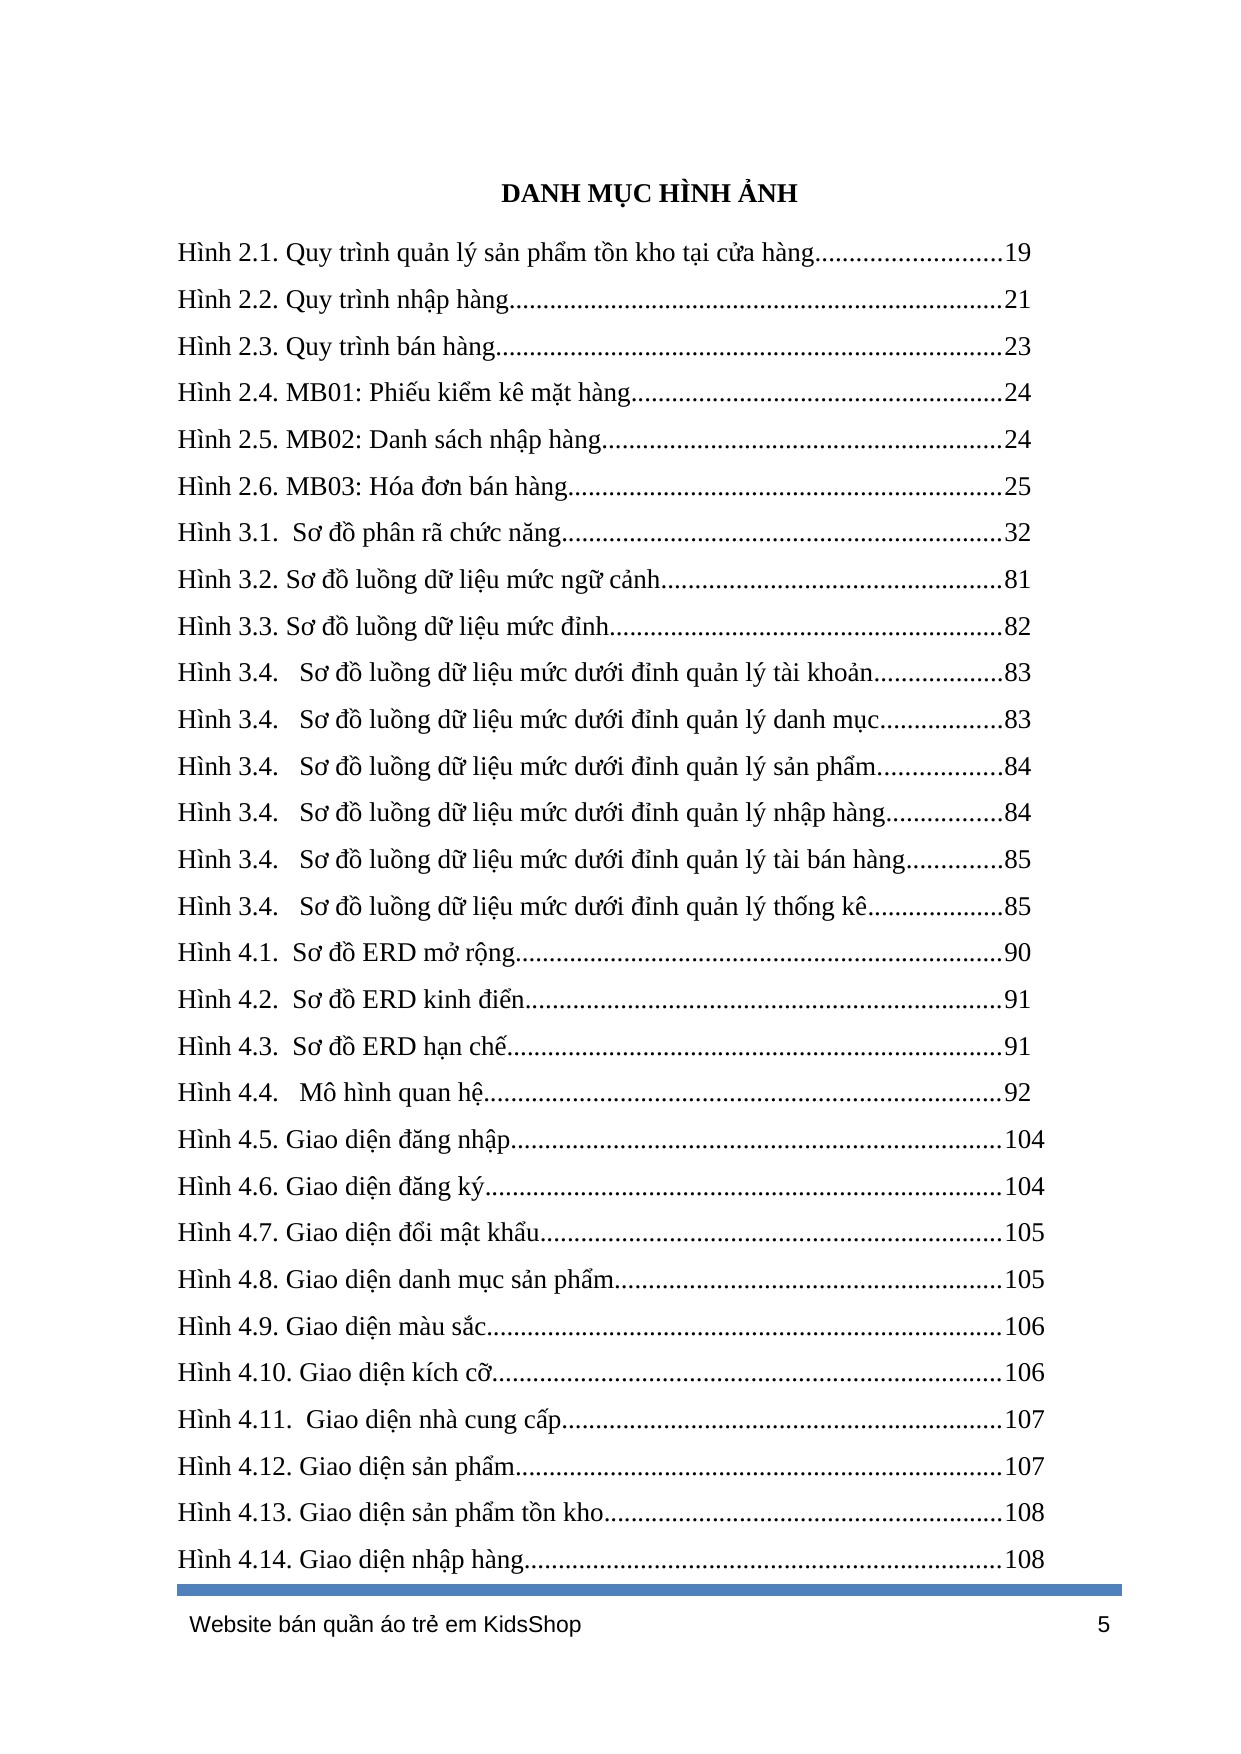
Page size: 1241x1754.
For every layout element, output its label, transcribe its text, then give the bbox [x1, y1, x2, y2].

text Hình 2.6. MB03: Hóa đơn bán hàng 25 [177, 470, 1122, 501]
text Hình 4.5. Giao diện đăng nhập 104 [177, 1123, 1122, 1154]
text Hình 4.10. Giao diện kích cỡ 106 [177, 1356, 1122, 1387]
text Hình 3.4. Sơ đồ luồng dữ liệu mức dưới đỉnh quản lý danh mục 83 [177, 703, 1122, 734]
text Hình 3.2. Sơ đồ luồng dữ liệu mức ngữ cảnh 81 [177, 563, 1122, 594]
text Hình 2.4. MB01: Phiếu kiểm kê mặt hàng 24 [177, 376, 1122, 407]
text Hình 4.11. Giao diện nhà cung cấp 107 [177, 1403, 1122, 1434]
text Hình 3.4. Sơ đồ luồng dữ liệu mức dưới đỉnh quản lý nhập hàng 84 [177, 796, 1122, 827]
subtitle DANH MỤC HÌNH ẢNH [177, 177, 1122, 208]
text Hình 4.14. Giao diện nhập hàng 108 [177, 1543, 1122, 1574]
text Hình 2.1. Quy trình quản lý sản phẩm tồn kho tại cửa hàng 19 [177, 236, 1122, 267]
text Hình 3.4. Sơ đồ luồng dữ liệu mức dưới đỉnh quản lý tài khoản 83 [177, 656, 1122, 687]
text Hình 2.5. MB02: Danh sách nhập hàng 24 [177, 423, 1122, 454]
text Hình 4.13. Giao diện sản phẩm tồn kho 108 [177, 1496, 1122, 1527]
text Hình 4.6. Giao diện đăng ký 104 [177, 1170, 1122, 1201]
text Hình 3.4. Sơ đồ luồng dữ liệu mức dưới đỉnh quản lý tài bán hàng 85 [177, 843, 1122, 874]
text Hình 3.4. Sơ đồ luồng dữ liệu mức dưới đỉnh quản lý thống kê 85 [177, 890, 1122, 921]
text Hình 3.1. Sơ đồ phân rã chức năng 32 [177, 516, 1122, 547]
text Hình 2.3. Quy trình bán hàng 23 [177, 330, 1122, 361]
text Hình 4.8. Giao diện danh mục sản phẩm 105 [177, 1263, 1122, 1294]
text Hình 3.3. Sơ đồ luồng dữ liệu mức đỉnh 82 [177, 610, 1122, 641]
text Hình 4.12. Giao diện sản phẩm 107 [177, 1450, 1122, 1481]
text Hình 4.4. Mô hình quan hệ 92 [177, 1076, 1122, 1107]
text Hình 4.7. Giao diện đổi mật khẩu 105 [177, 1216, 1122, 1247]
text Hình 4.1. Sơ đồ ERD mở rộng 90 [177, 936, 1122, 967]
text Hình 4.2. Sơ đồ ERD kinh điển 91 [177, 983, 1122, 1014]
text Hình 4.3. Sơ đồ ERD hạn chế 91 [177, 1030, 1122, 1061]
text Hình 3.4. Sơ đồ luồng dữ liệu mức dưới đỉnh quản lý sản phẩm 84 [177, 750, 1122, 781]
text Hình 4.9. Giao diện màu sắc 106 [177, 1310, 1122, 1341]
text Hình 2.2. Quy trình nhập hàng 21 [177, 283, 1122, 314]
